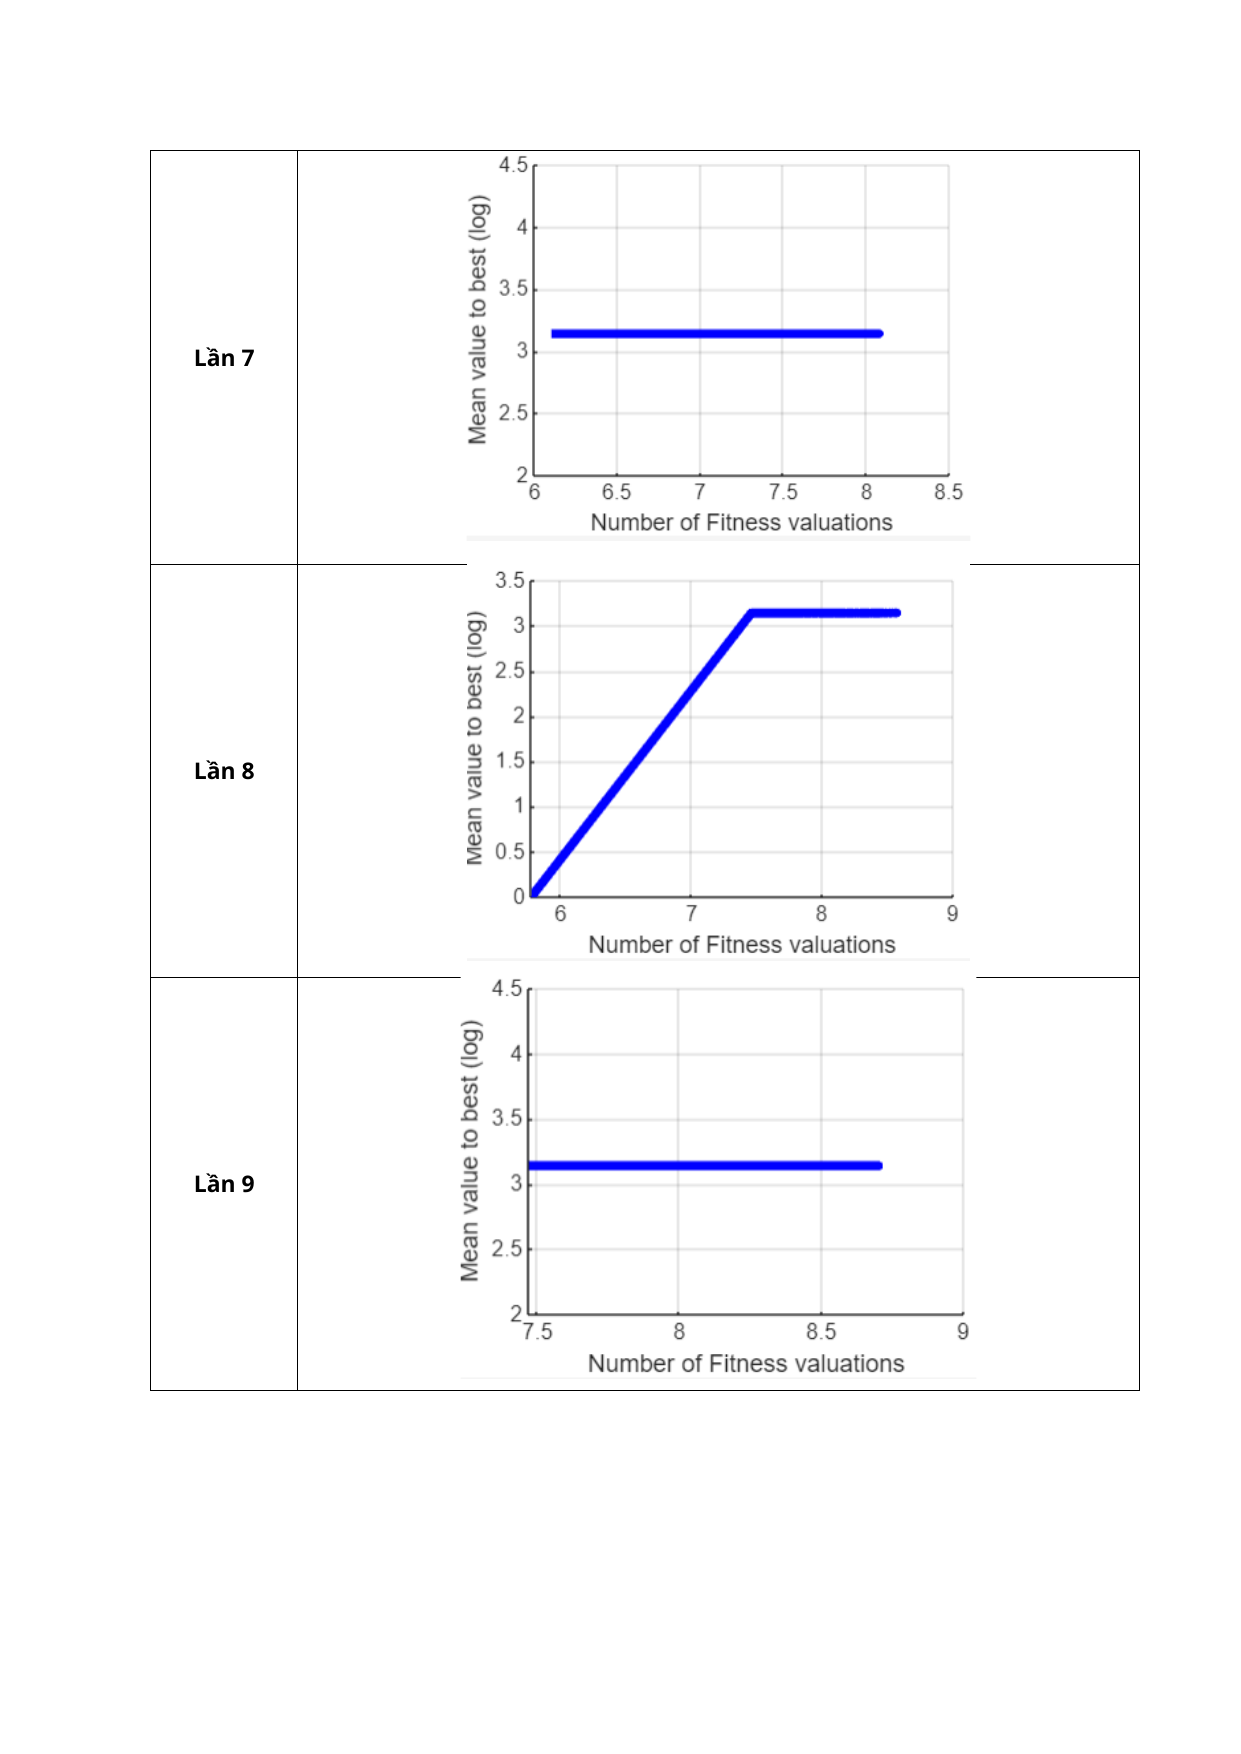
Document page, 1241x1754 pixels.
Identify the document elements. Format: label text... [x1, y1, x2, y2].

table_cell [298, 978, 1139, 1390]
picture [466, 151, 971, 541]
table_cell Lần 7 [151, 151, 297, 563]
picture [460, 977, 977, 1379]
table_cell Lần 8 [151, 565, 297, 977]
picture [467, 564, 970, 961]
table_cell Lần 9 [151, 978, 297, 1390]
table_cell [298, 565, 1139, 977]
table_cell [298, 151, 1139, 563]
